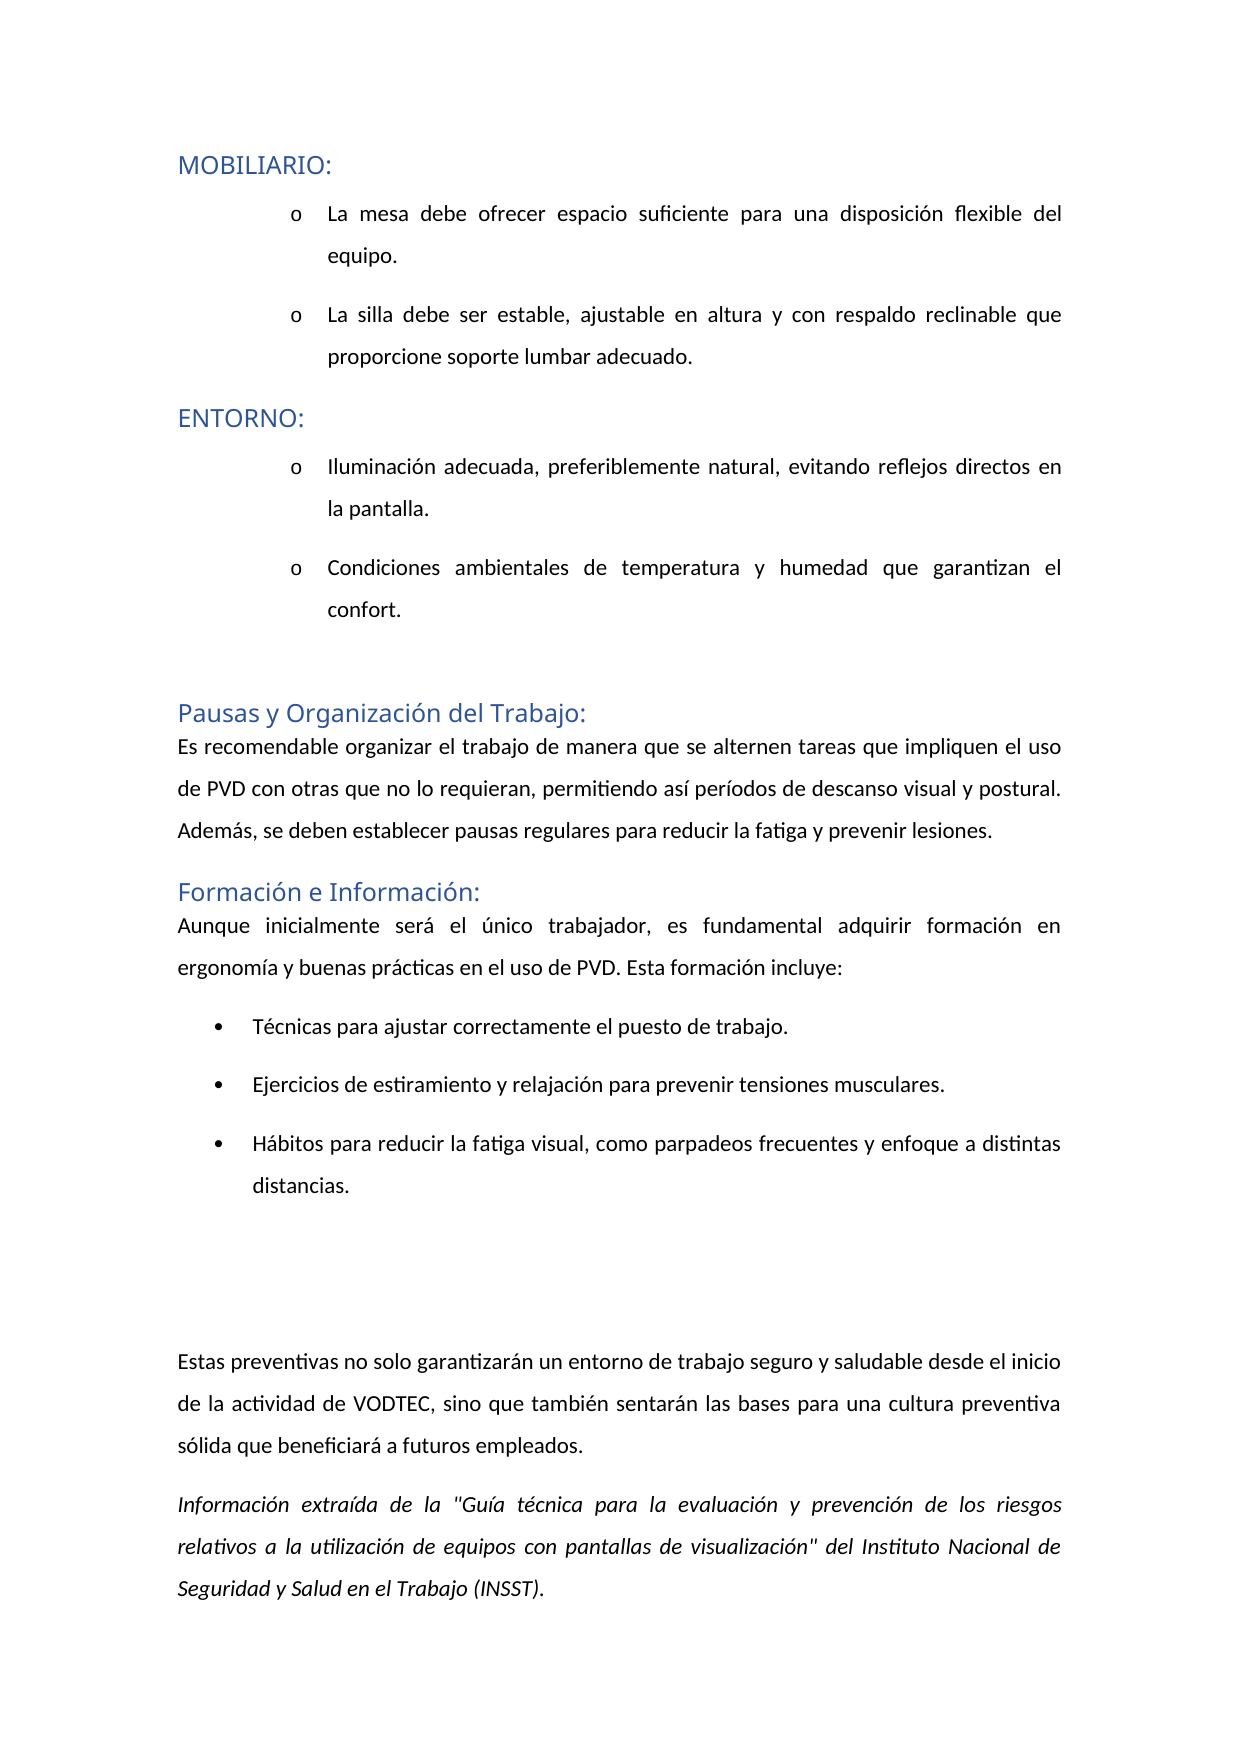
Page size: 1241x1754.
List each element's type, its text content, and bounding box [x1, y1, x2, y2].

subtitle Entorno: [177, 401, 1063, 435]
list Iluminación adecuada, preferiblemente natural, evitando reflejos directos en la pantalla. [290, 452, 1063, 522]
list Técnicas para ajustar correctamente el puesto de trabajo. [215, 1012, 1063, 1040]
text Aunque inicialmente será el único trabajador, es fundamental adquirir formación en ergonomía y buenas prácticas en el uso de PVD. Esta formación incluye: [177, 911, 1063, 981]
list Ejercicios de estiramiento y relajación para prevenir tensiones musculares. [215, 1071, 1063, 1099]
text Es recomendable organizar el trabajo de manera que se alternen tareas que impliquen el uso de PVD con otras que no lo requieran, permitiendo así períodos de descanso visual y postural. Además, se deben establecer pausas regulares para reducir la fatiga y prevenir lesiones. [177, 732, 1063, 844]
list Hábitos para reducir la fatiga visual, como parpadeos frecuentes y enfoque a distintas distancias. [215, 1129, 1063, 1199]
subtitle Formación e Información: [177, 874, 1063, 909]
list La silla debe ser estable, ajustable en altura y con respaldo reclinable que proporcione soporte lumbar adecuado. [290, 300, 1063, 370]
list Condiciones ambientales de temperatura y humedad que garantizan el confort. [290, 553, 1063, 624]
text Información extraída de la "Guía técnica para la evaluación y prevención de los riesgos relativos a la utilización de equipos con pantallas de visualización" del Instituto Nacional de Seguridad y Salud en el Trabajo (INSST). [177, 1490, 1063, 1602]
text Estas preventivas no solo garantizarán un entorno de trabajo seguro y saludable desde el inicio de la actividad de VODTEC, sino que también sentarán las bases para una cultura preventiva sólida que beneficiará a futuros empleados. [177, 1347, 1063, 1459]
list La mesa debe ofrecer espacio suficiente para una disposición flexible del equipo. [290, 199, 1063, 269]
subtitle Mobiliario: [177, 148, 1063, 182]
subtitle Pausas y Organización del Trabajo: [177, 695, 1063, 729]
